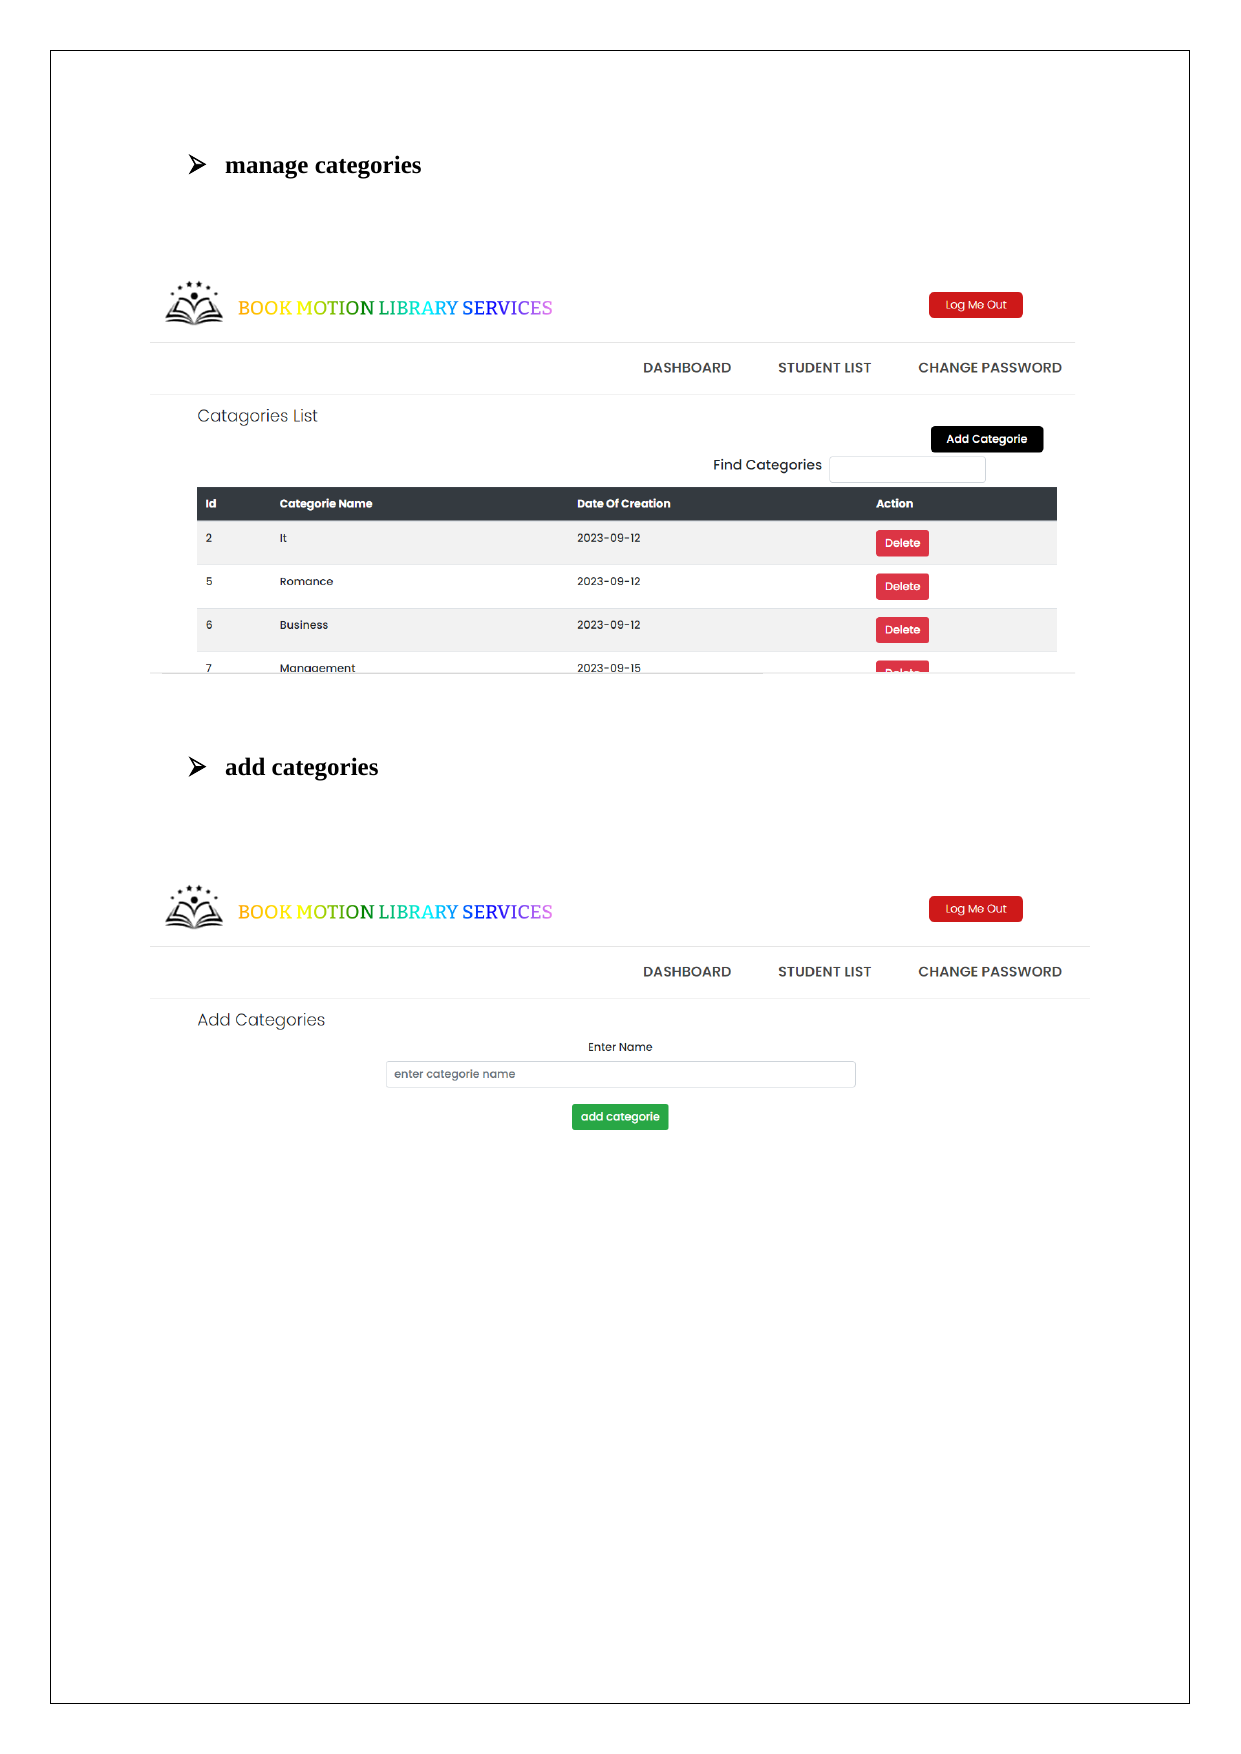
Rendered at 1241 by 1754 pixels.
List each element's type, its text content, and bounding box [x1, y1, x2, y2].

list manage categories [187, 150, 1090, 179]
list add categories [187, 752, 1090, 781]
picture [150, 257, 1075, 674]
picture [150, 860, 1090, 1274]
